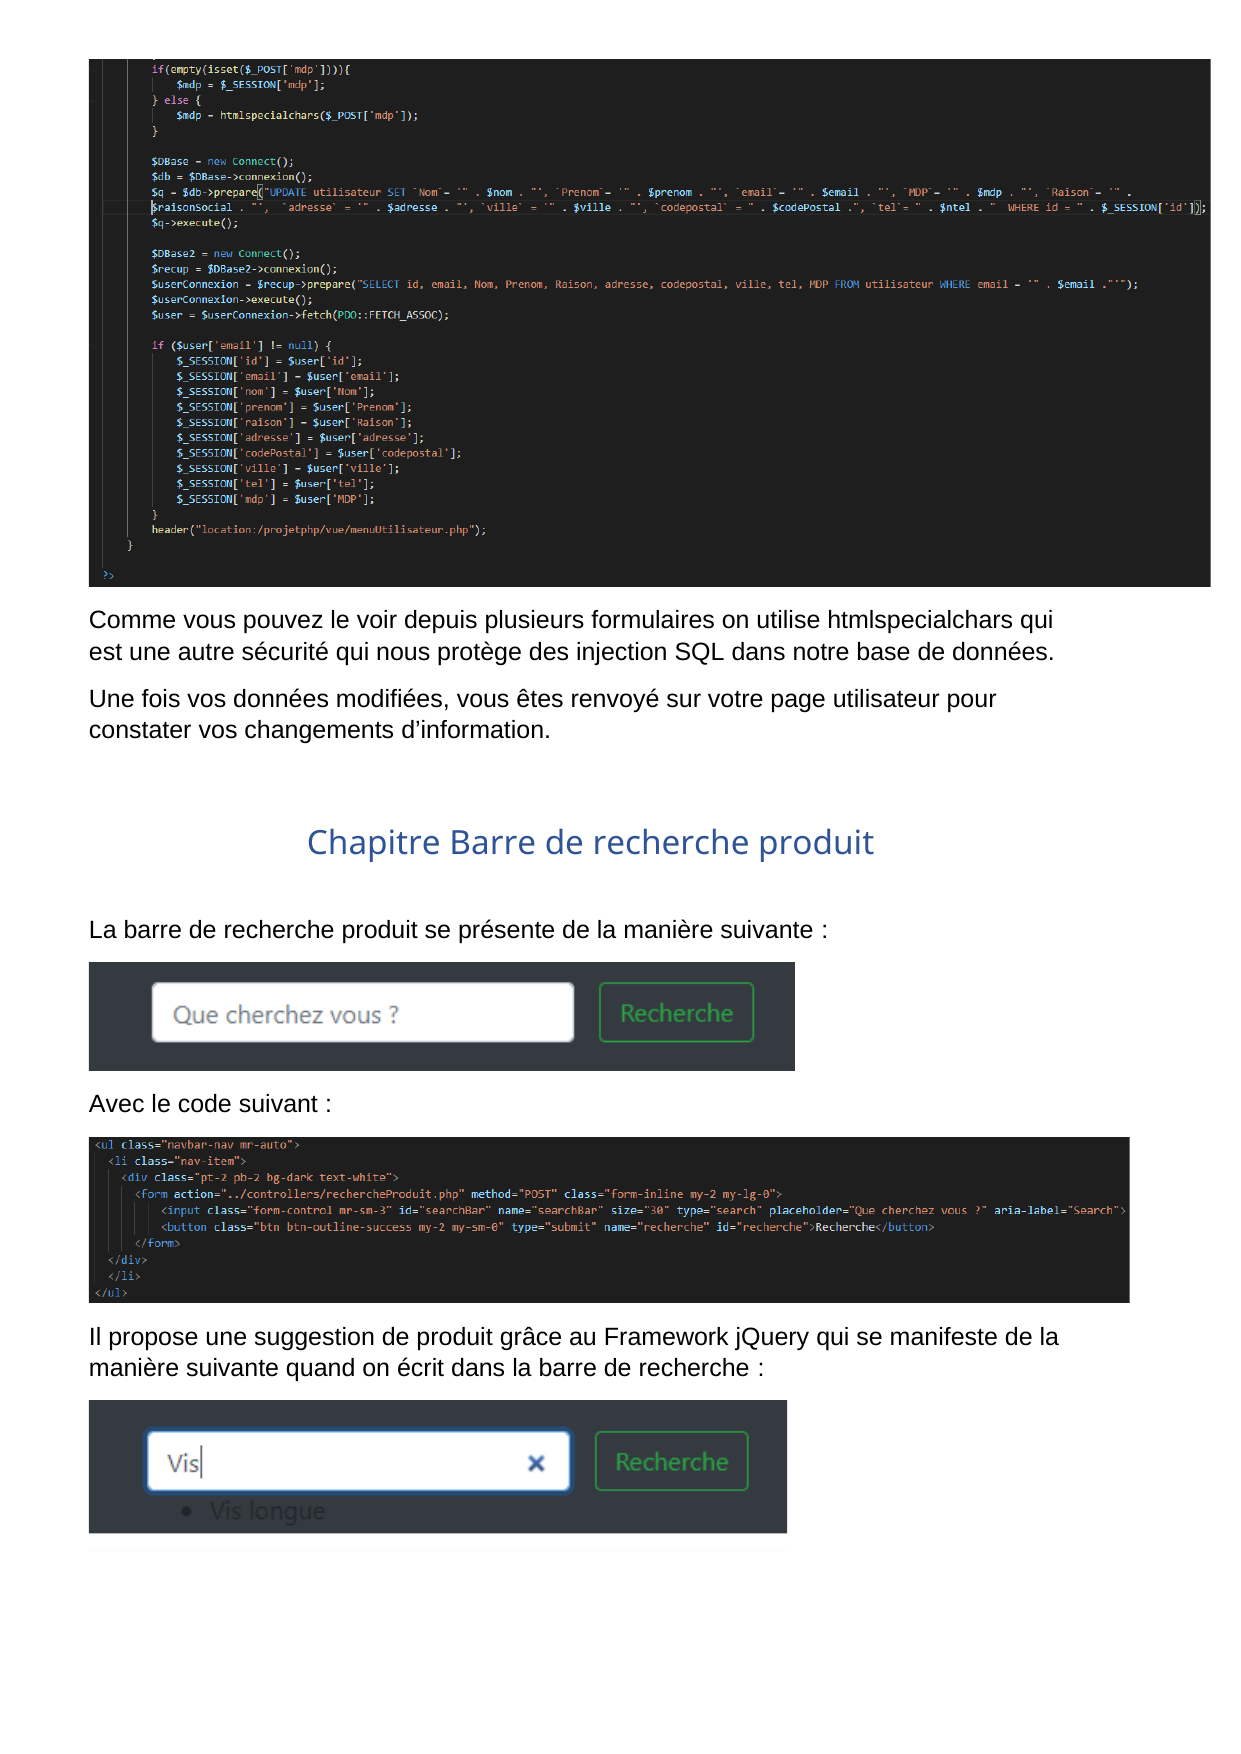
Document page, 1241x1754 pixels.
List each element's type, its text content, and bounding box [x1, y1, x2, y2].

text Avec le code suivant : [89, 1089, 1092, 1118]
picture [88, 962, 795, 1071]
picture [88, 59, 1211, 587]
text La barre de recherche produit se présente de la manière suivante : [89, 915, 1092, 944]
text Comme vous pouvez le voir depuis plusieurs formulaires on utilise htmlspecialchars qui est une autre sécurité qui nous protège des injection SQL dans notre base de données. [89, 606, 1092, 665]
text Il propose une suggestion de produit grâce au Framework jQuery qui se manifeste de la manière suivante quand on écrit dans la barre de recherche : [89, 1321, 1092, 1381]
picture [88, 1400, 788, 1554]
text Une fois vos données modifiées, vous êtes renvoyé sur votre page utilisateur pour constater vos changements d’information. [89, 684, 1092, 744]
subtitle Chapitre Barre de recherche produit [89, 819, 1092, 864]
picture [88, 1137, 1130, 1303]
